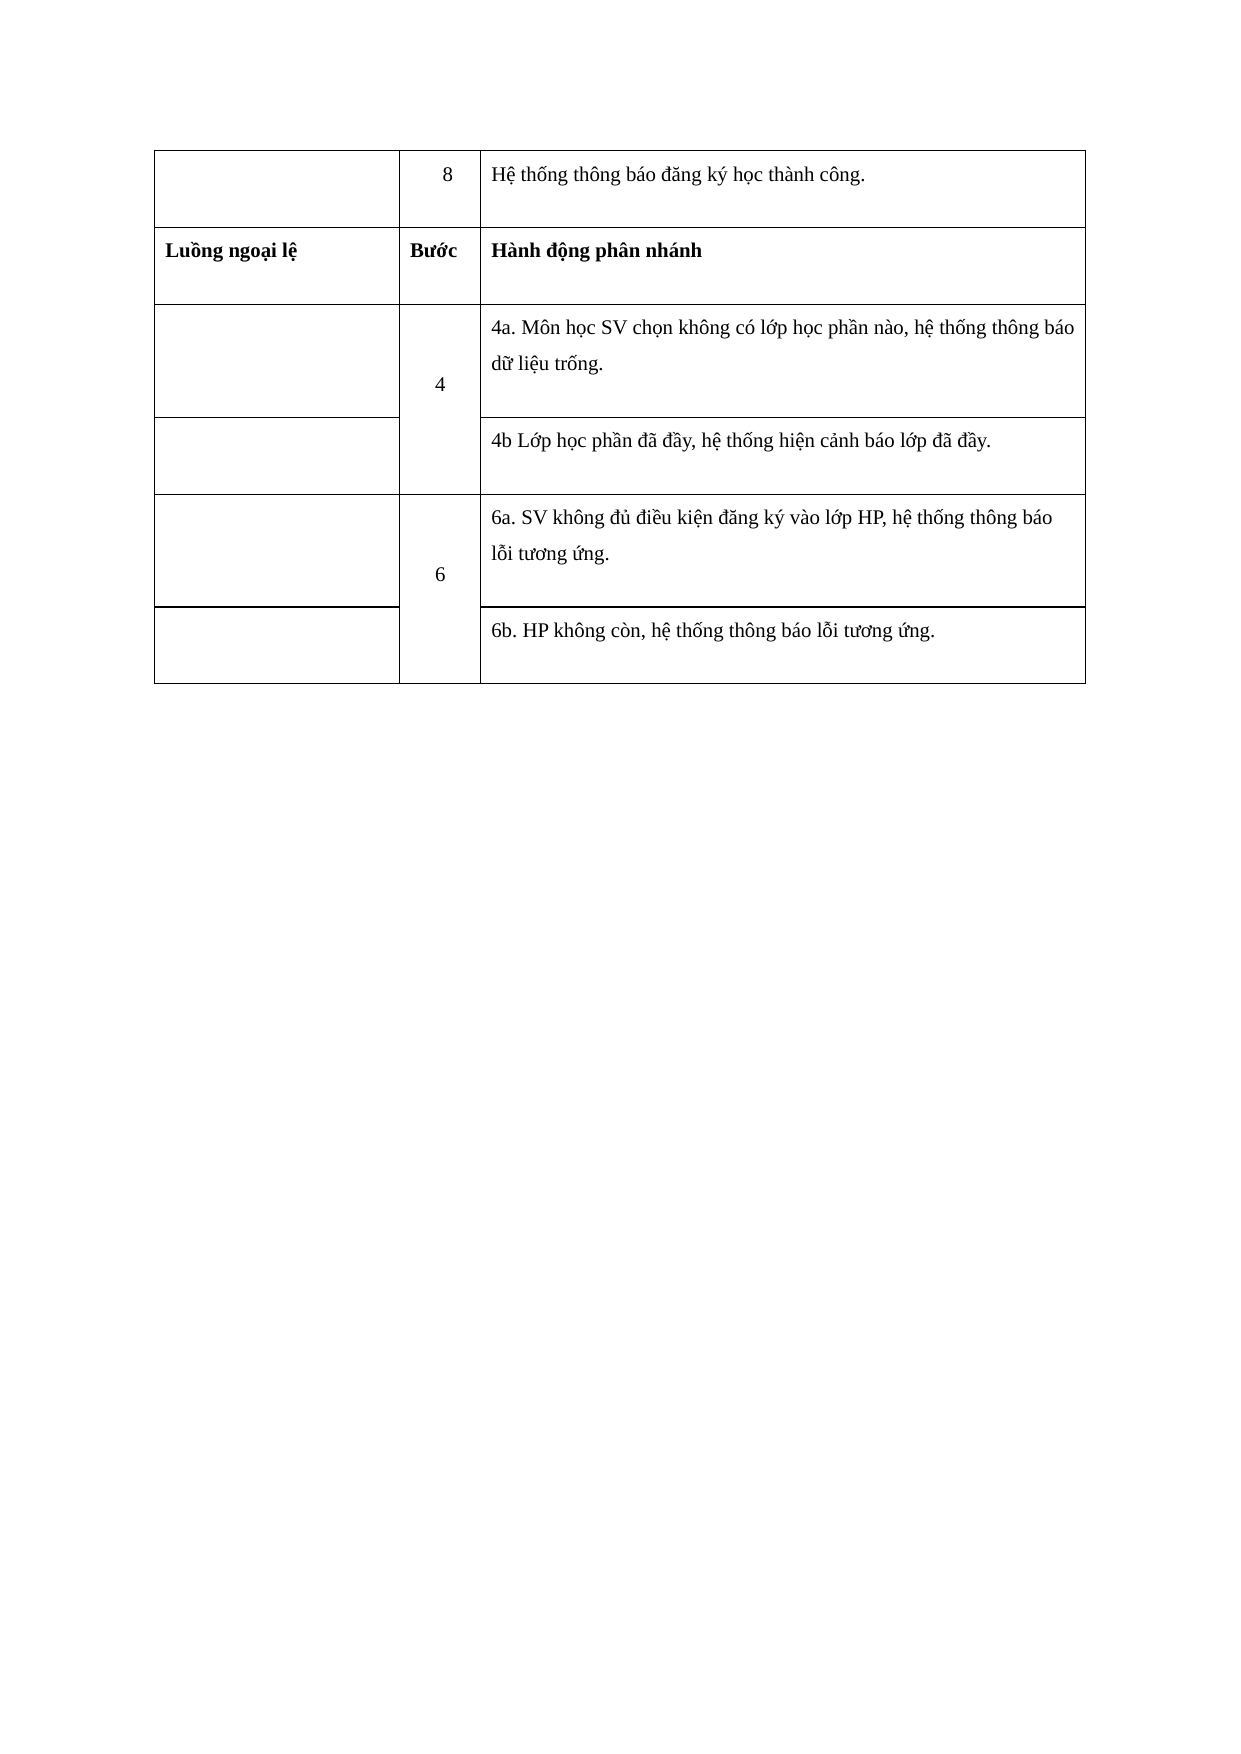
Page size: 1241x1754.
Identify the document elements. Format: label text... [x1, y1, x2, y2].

table_cell 6 [400, 495, 480, 683]
table_cell 4b Lớp học phần đã đầy, hệ thống hiện cảnh báo lớp đã đầy. [481, 418, 1085, 493]
table_cell Hành động phân nhánh [481, 228, 1085, 304]
table_cell Bước [400, 228, 480, 304]
table_cell [155, 495, 399, 606]
table_cell 6a. SV không đủ điều kiện đăng ký vào lớp HP, hệ thống thông báo lỗi tương ứng. [481, 495, 1085, 606]
table_cell Luồng ngoại lệ [155, 228, 399, 304]
table_cell [400, 151, 480, 227]
table_cell [155, 151, 399, 227]
table_cell 4a. Môn học SV chọn không có lớp học phần nào, hệ thống thông báo dữ liệu trống. [481, 305, 1085, 417]
table_cell Hệ thống thông báo đăng ký học thành công. [481, 151, 1085, 227]
table_cell [155, 608, 399, 683]
table_cell 6b. HP không còn, hệ thống thông báo lỗi tương ứng. [481, 608, 1085, 683]
table_cell [155, 305, 399, 417]
table_cell [155, 418, 399, 493]
table_cell 4 [400, 305, 480, 493]
